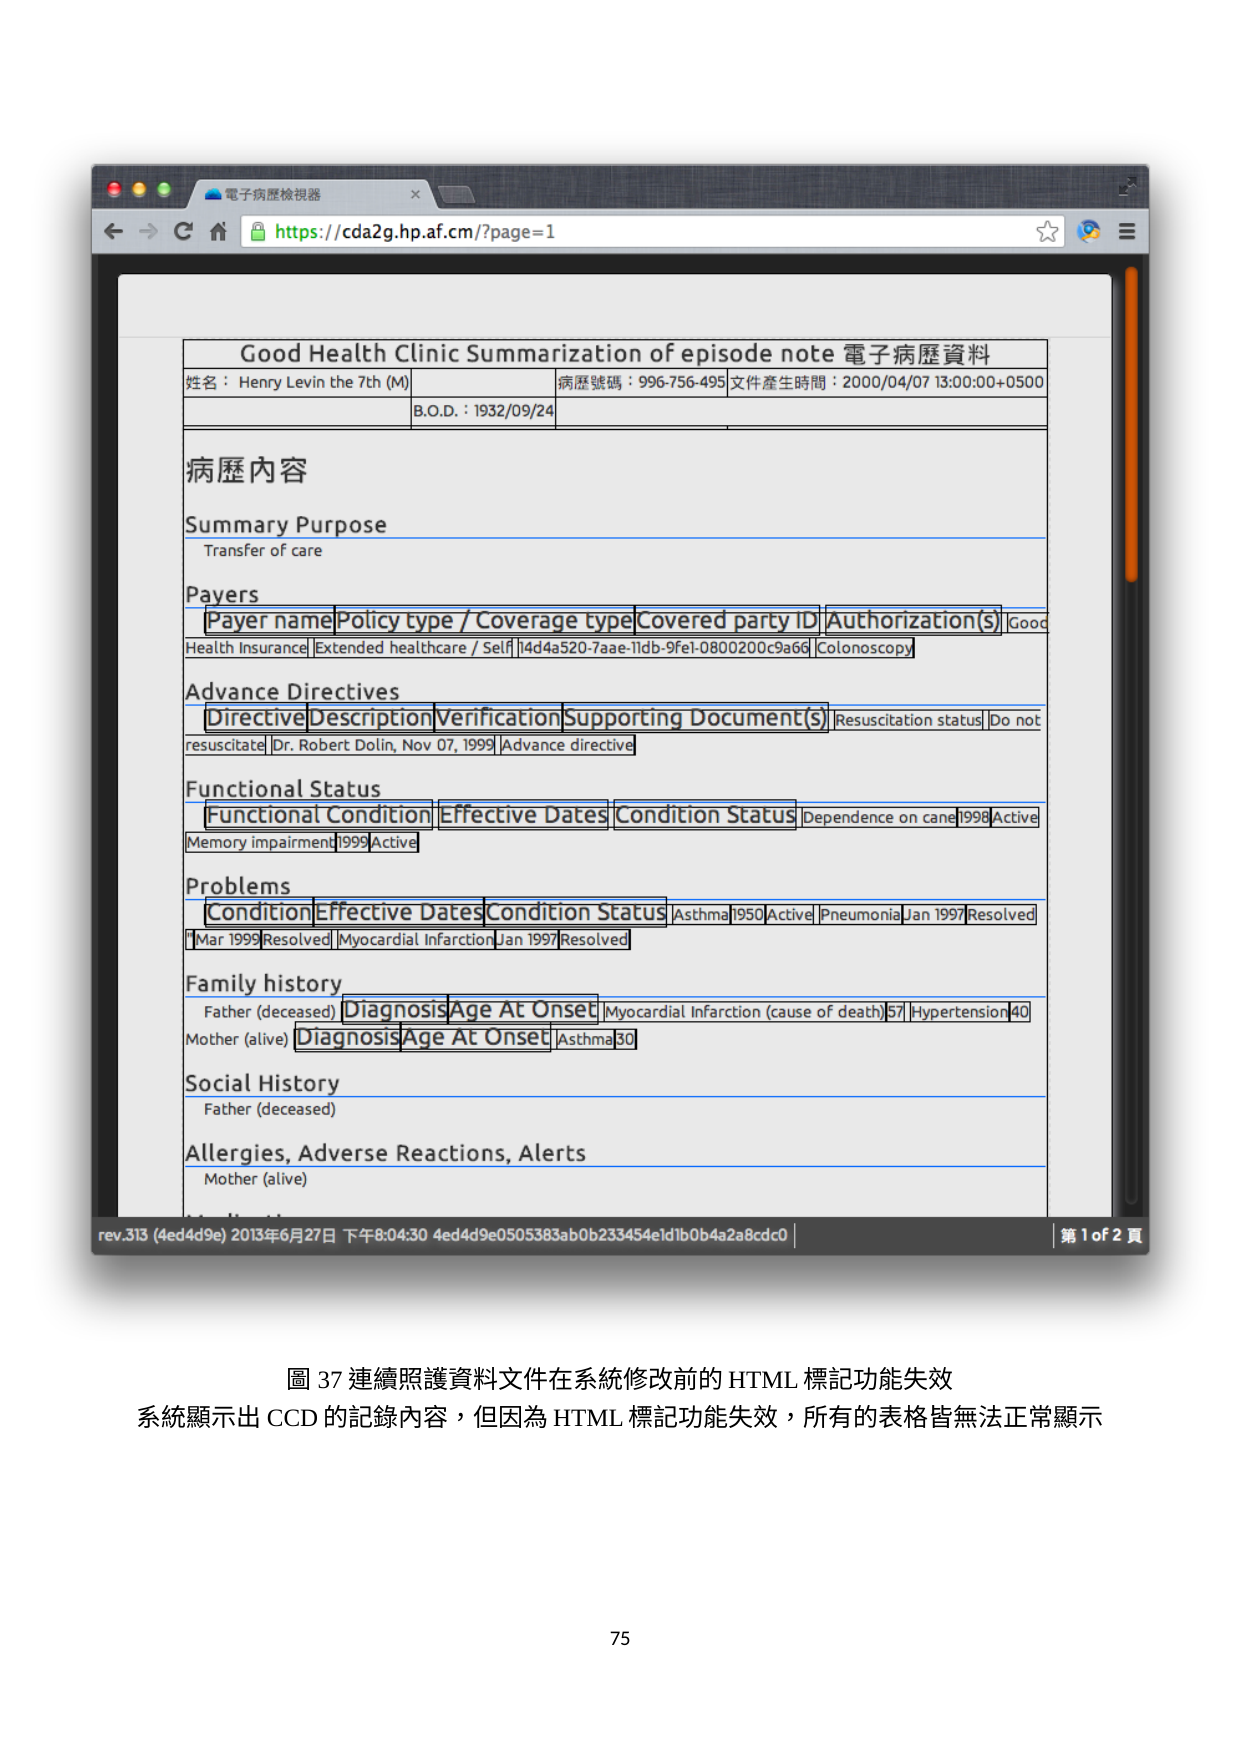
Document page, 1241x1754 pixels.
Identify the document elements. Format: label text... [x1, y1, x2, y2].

text 系統顯示出CCD的記錄內容，但因為HTML標記功能失效，所有的表格皆無法正常顯示 [118, 1397, 1122, 1434]
text 圖 37 連續照護資料文件在系統修改前的HTML標記功能失效 [1, 1359, 1239, 1397]
picture [21, 121, 1220, 1353]
